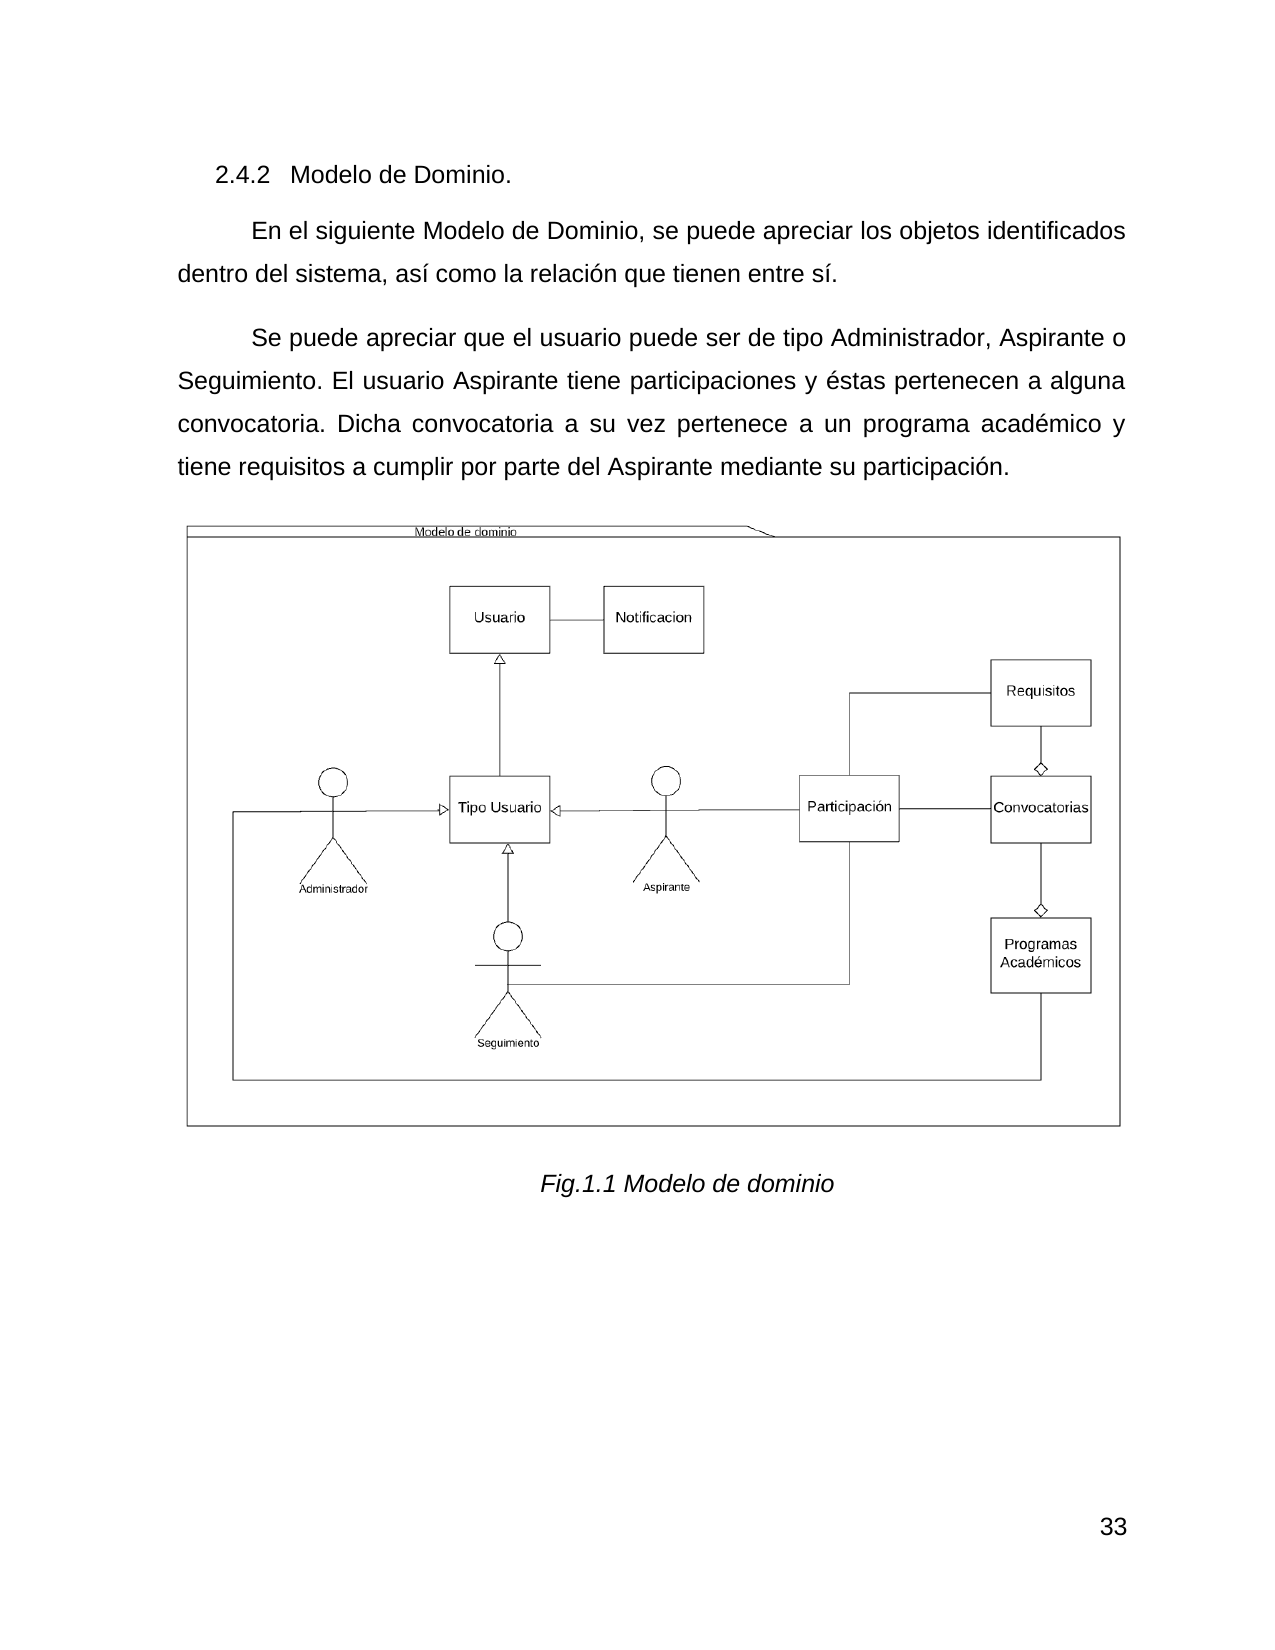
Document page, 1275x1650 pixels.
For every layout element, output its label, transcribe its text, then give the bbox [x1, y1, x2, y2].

text En el siguiente Modelo de Dominio, se puede apreciar los objetos identificados dentro del sistema, así como la relación que tienen entre sí. [177, 216, 1127, 288]
text Se puede apreciar que el usuario puede ser de tipo Administrador, Aspirante o Seguimiento. El usuario Aspirante tiene participaciones y éstas pertenecen a alguna convocatoria. Dicha convocatoria a su vez pertenece a un programa académico y tiene requisitos a cumplir por parte del Aspirante mediante su participación. [177, 323, 1127, 481]
subtitle Modelo de Dominio. [215, 160, 1127, 189]
picture [177, 516, 1128, 1134]
text Fig.1.1 Modelo de dominio [250, 1169, 1127, 1197]
